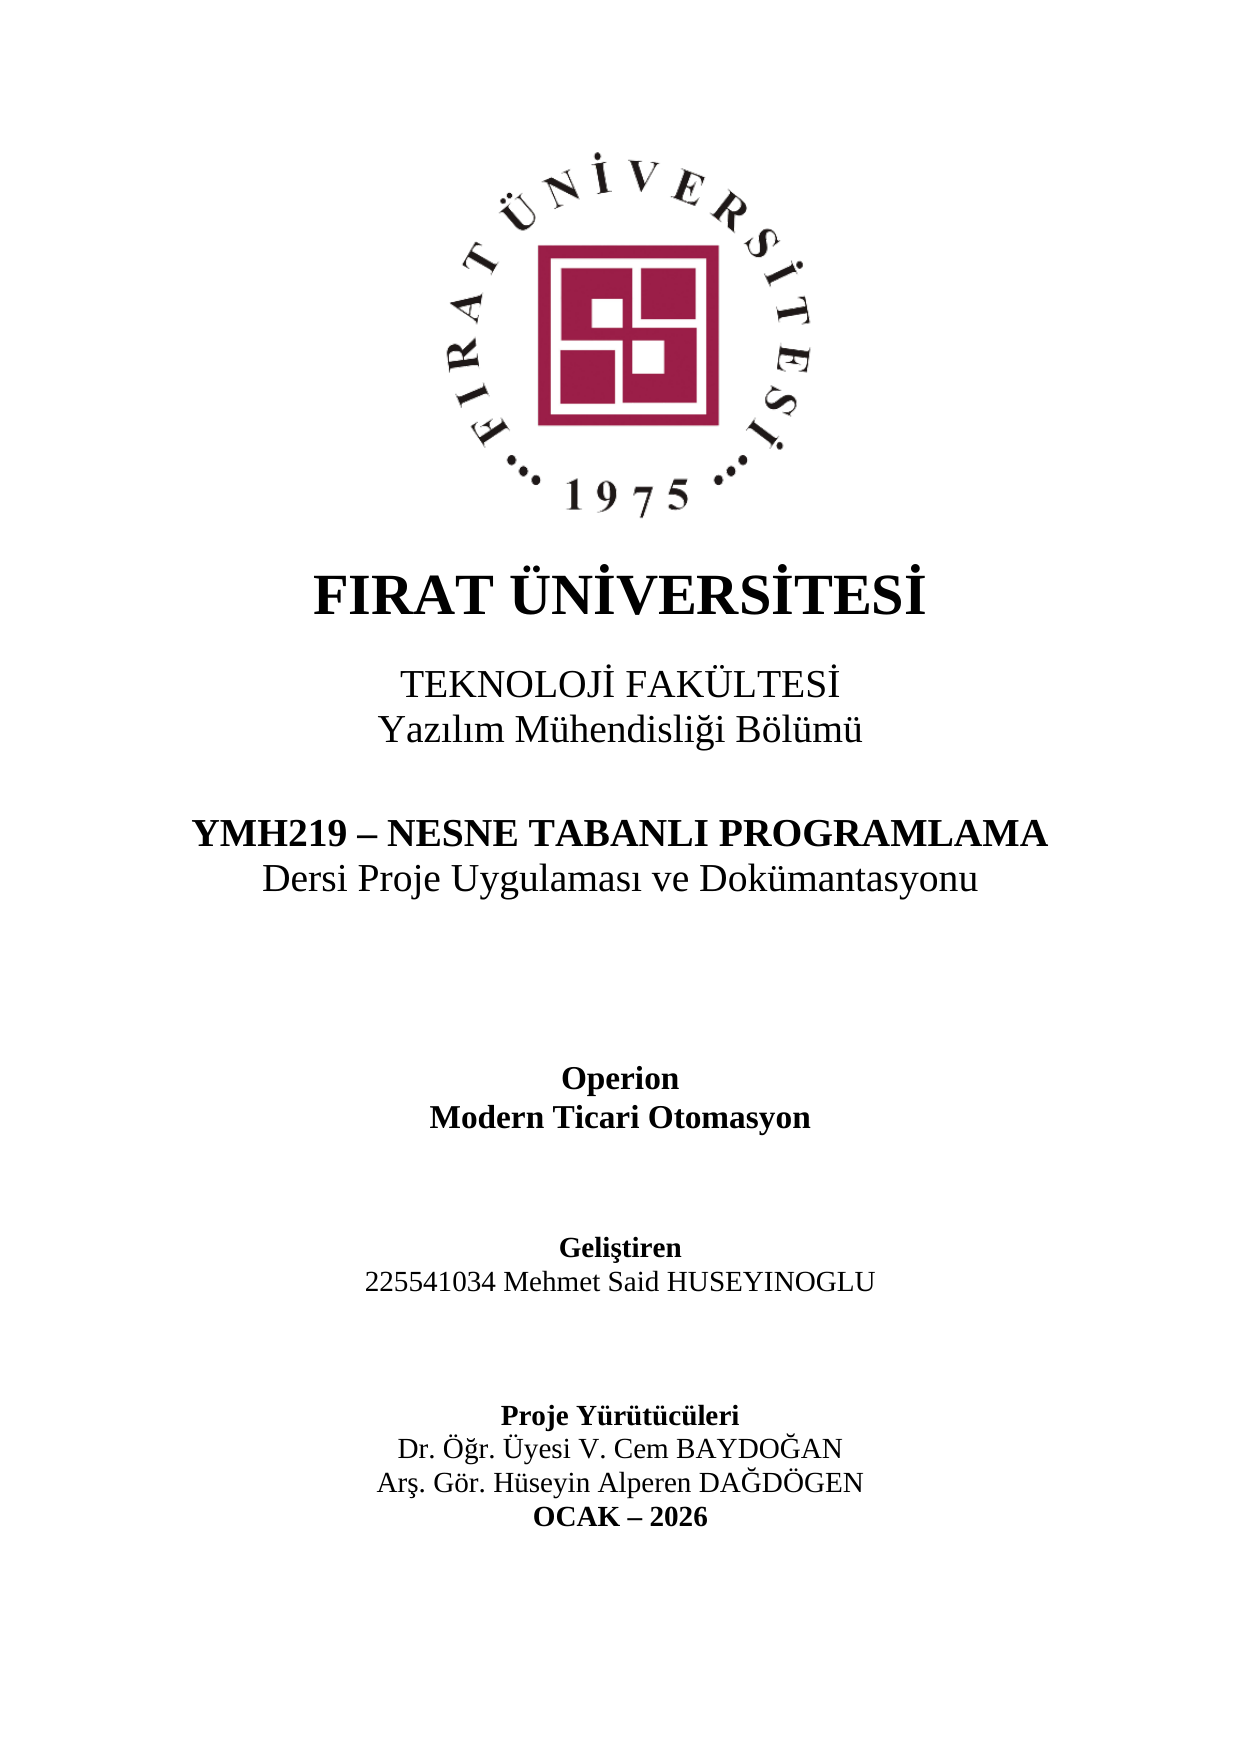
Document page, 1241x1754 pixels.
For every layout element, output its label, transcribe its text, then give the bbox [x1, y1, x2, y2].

text Geliştiren [148, 1230, 1093, 1264]
text Dersi Proje Uygulaması ve Dokümantasyonu [148, 854, 1093, 900]
text Proje Yürütücüleri [148, 1398, 1093, 1432]
picture [390, 147, 850, 531]
text TEKNOLOJİ FAKÜLTESİ [148, 660, 1093, 706]
text Yazılım Mühendisliği Bölümü [148, 706, 1093, 751]
subtitle Operion Modern Ticari Otomasyon [148, 1058, 1093, 1168]
text Dr. Öğr. Üyesi V. Cem BAYDOĞAN [148, 1432, 1093, 1465]
text YMH219 – NESNE TABANLI PROGRAMLAMA [148, 809, 1093, 854]
text OCAK – 2026 [148, 1499, 1093, 1532]
text Arş. Gör. Hüseyin Alperen DAĞDÖGEN [148, 1465, 1093, 1499]
text FIRAT ÜNİVERSİTESİ [148, 560, 1093, 627]
text 225541034 Mehmet Said HUSEYINOGLU [148, 1264, 1093, 1297]
